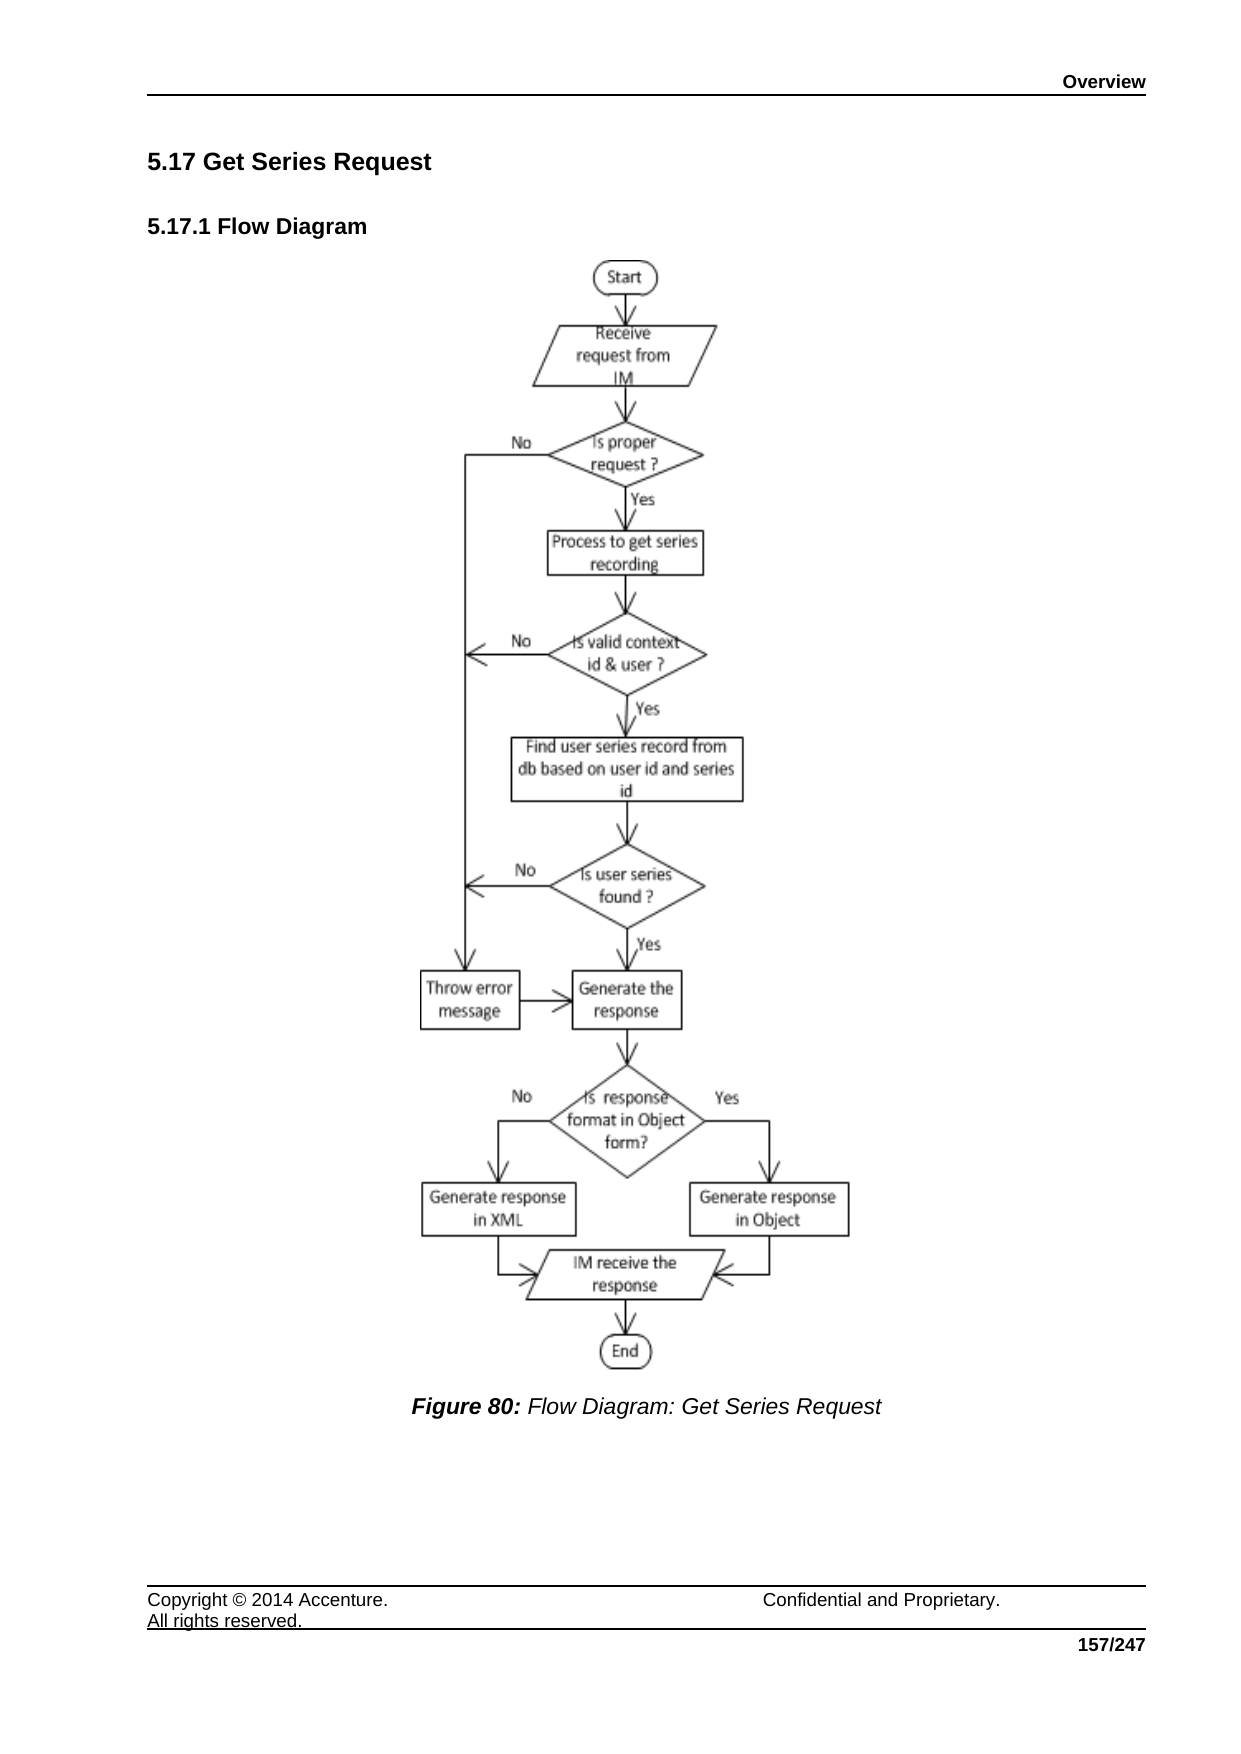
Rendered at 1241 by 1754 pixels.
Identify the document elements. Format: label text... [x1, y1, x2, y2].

subtitle Get Series Request [147, 147, 1146, 176]
subtitle Flow Diagram [147, 213, 1146, 239]
text Figure 80: Flow Diagram: Get Series Request [147, 1393, 1146, 1420]
